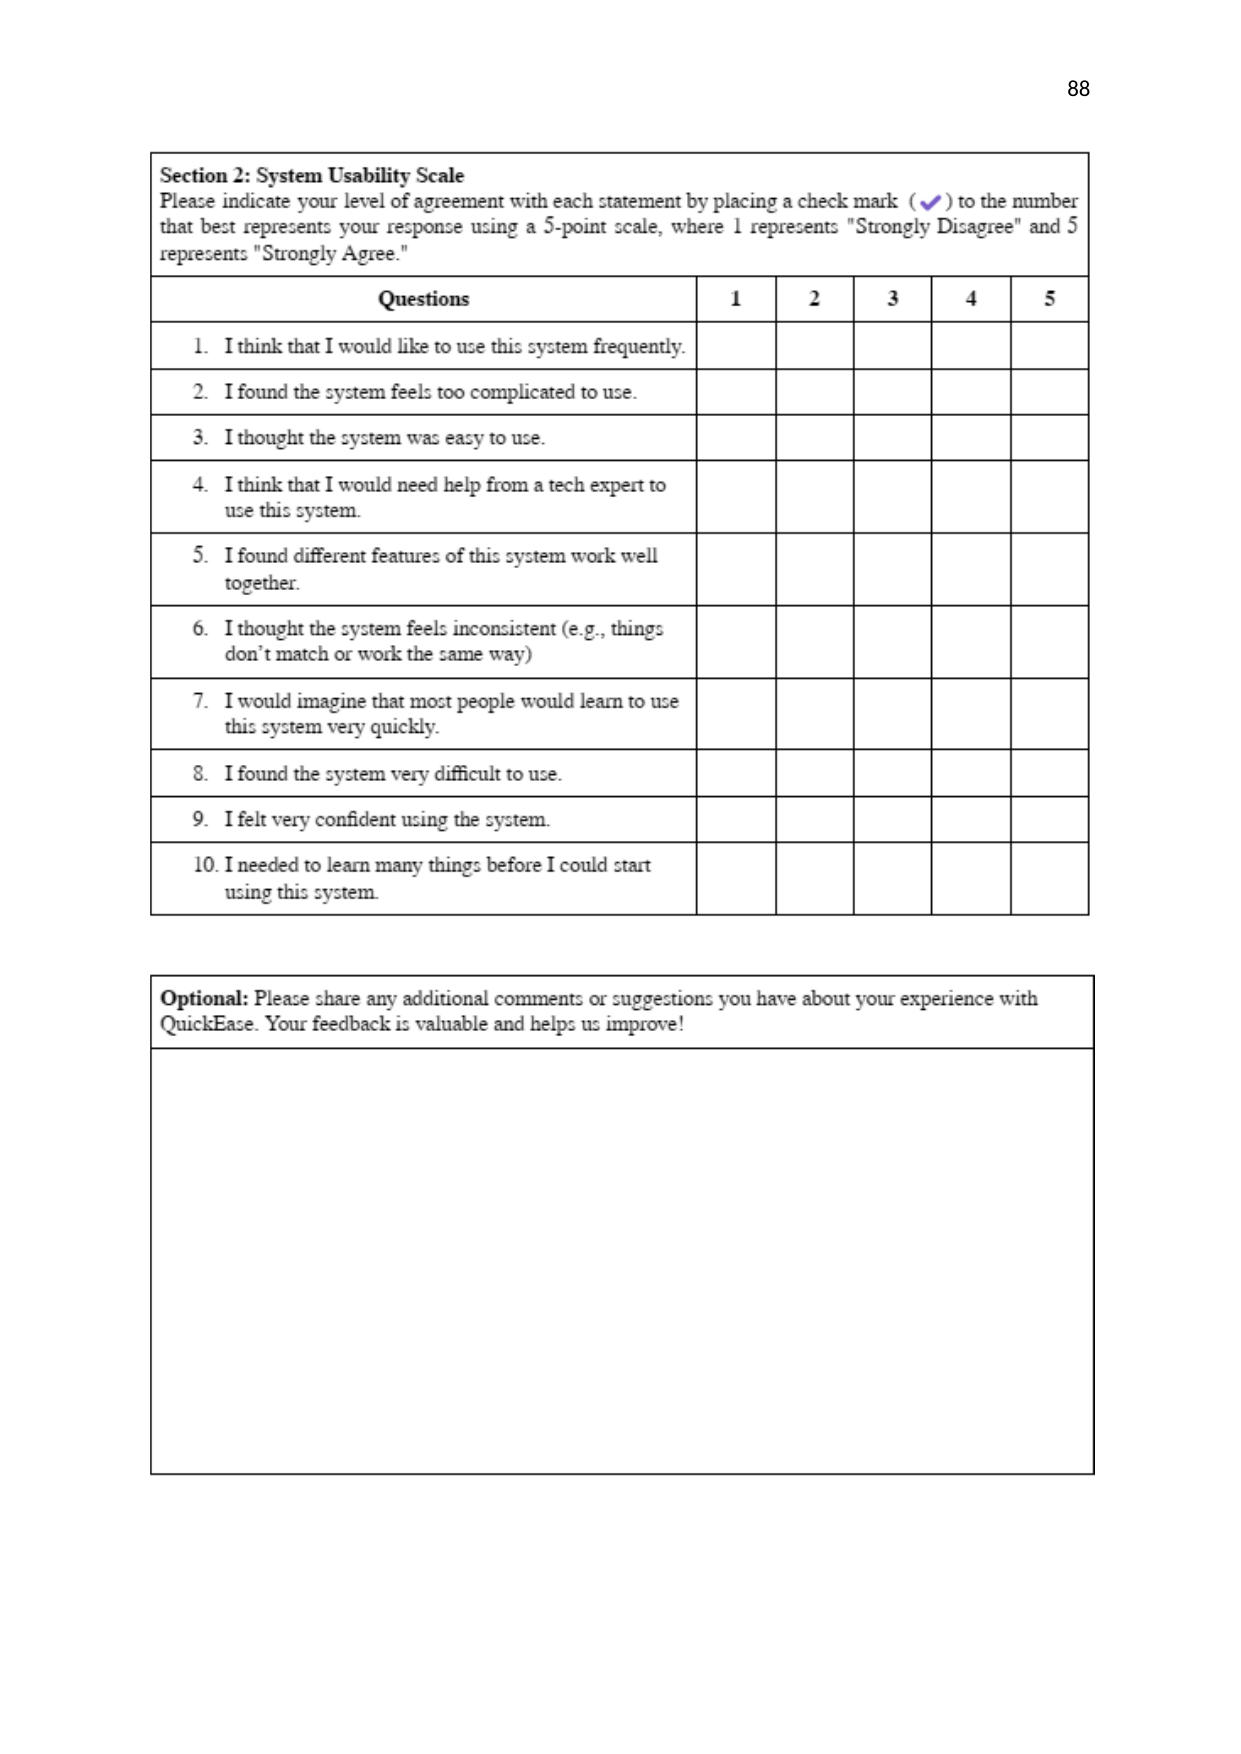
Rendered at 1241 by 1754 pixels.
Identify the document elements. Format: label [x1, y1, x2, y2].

picture [150, 150, 1095, 1477]
